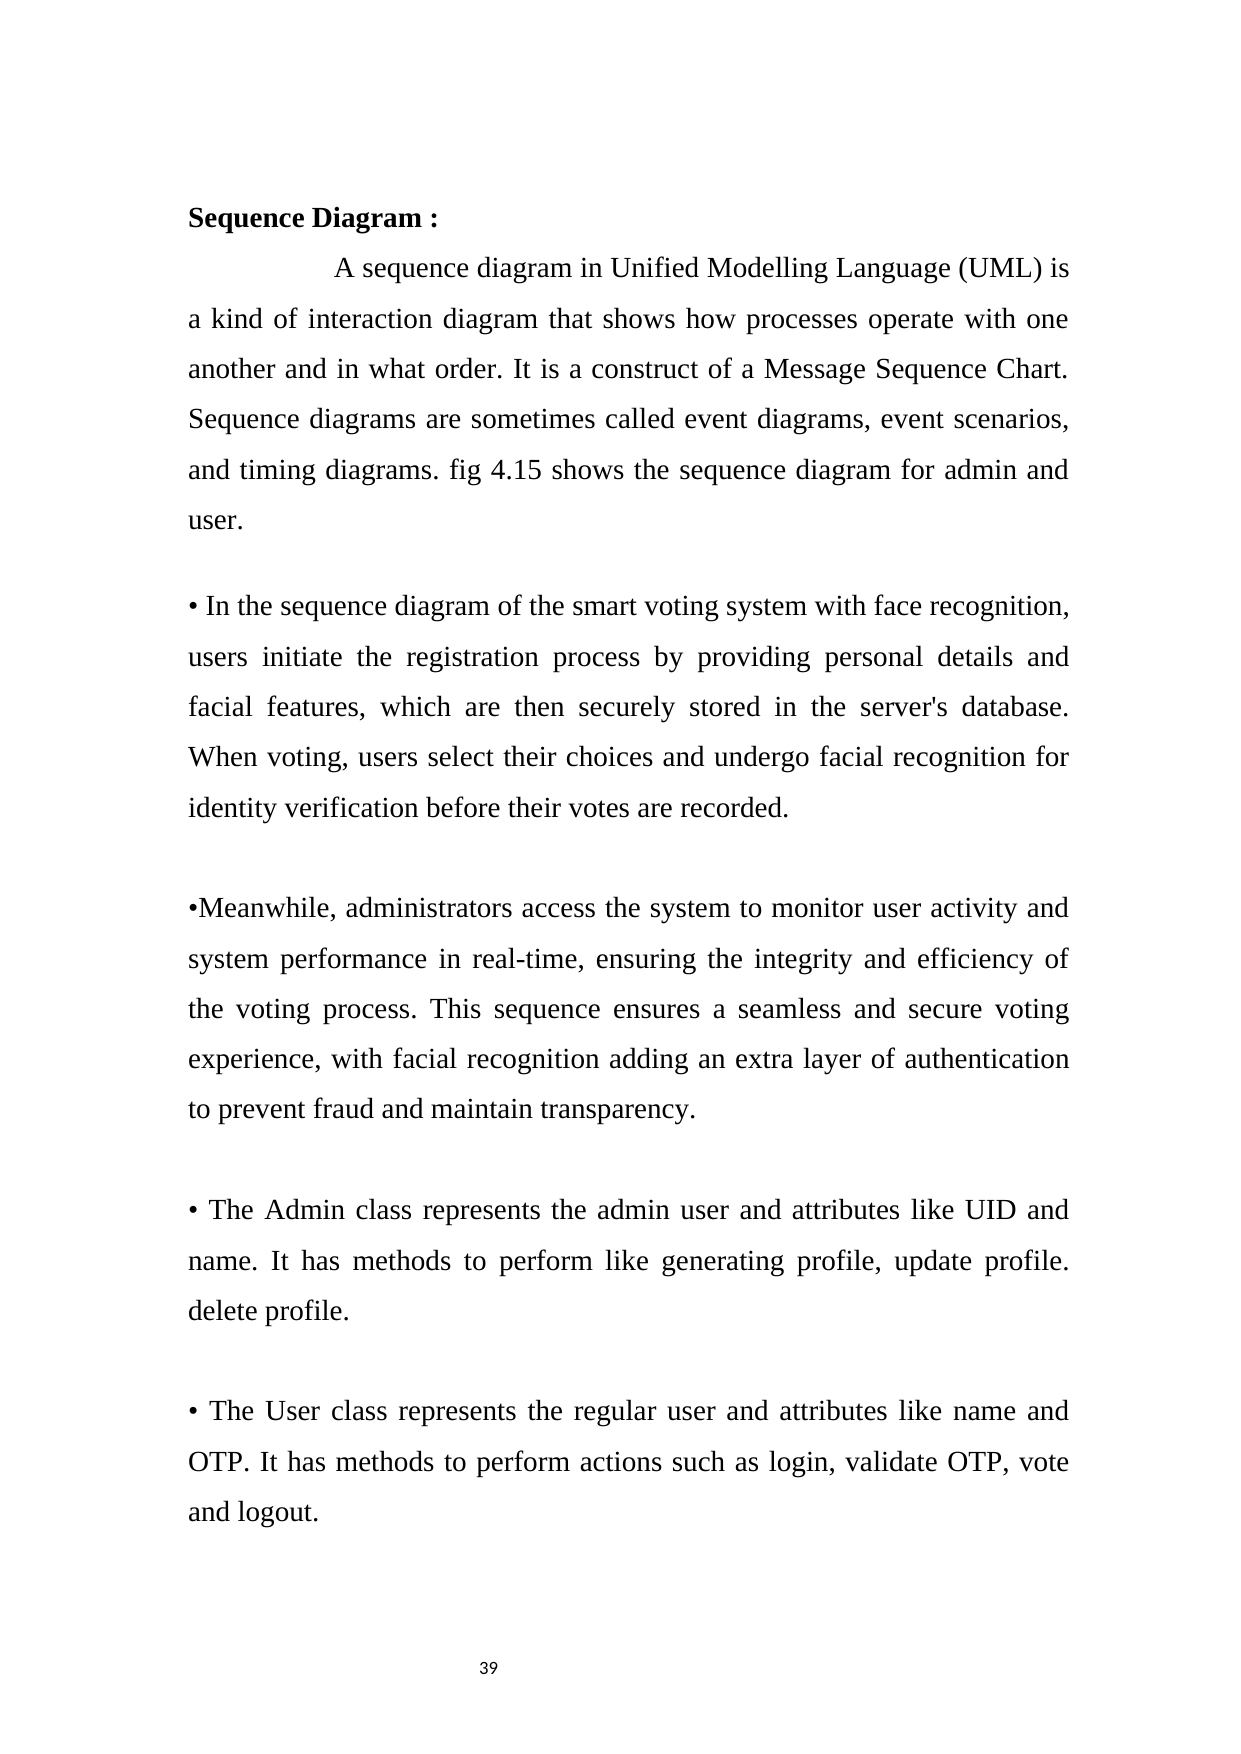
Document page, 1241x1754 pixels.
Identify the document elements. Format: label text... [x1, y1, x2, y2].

list • The User class represents the regular user and attributes like name and OTP. It has methods to perform actions such as login, validate OTP, vote and logout. [188, 1393, 1070, 1528]
text Sequence Diagram : [188, 200, 1070, 234]
list •Meanwhile, administrators access the system to monitor user activity and system performance in real-time, ensuring the integrity and efficiency of the voting process. This sequence ensures a seamless and secure voting experience, with facial recognition adding an extra layer of authentication to prevent fraud and maintain transparency. [188, 890, 1070, 1125]
text • In the sequence diagram of the smart voting system with face recognition, users initiate the registration process by providing personal details and facial features, which are then securely stored in the server's database. When voting, users select their choices and undergo facial recognition for identity verification before their votes are recorded. [188, 588, 1070, 823]
text • The Admin class represents the admin user and attributes like UID and name. It has methods to perform like generating profile, update profile. delete profile. [188, 1192, 1070, 1326]
text A sequence diagram in Unified Modelling Language (UML) is a kind of interaction diagram that shows how processes operate with one another and in what order. It is a construct of a Message Sequence Chart. Sequence diagrams are sometimes called event diagrams, event scenarios, and timing diagrams. fig 4.15 shows the sequence diagram for admin and user. [188, 251, 1070, 536]
